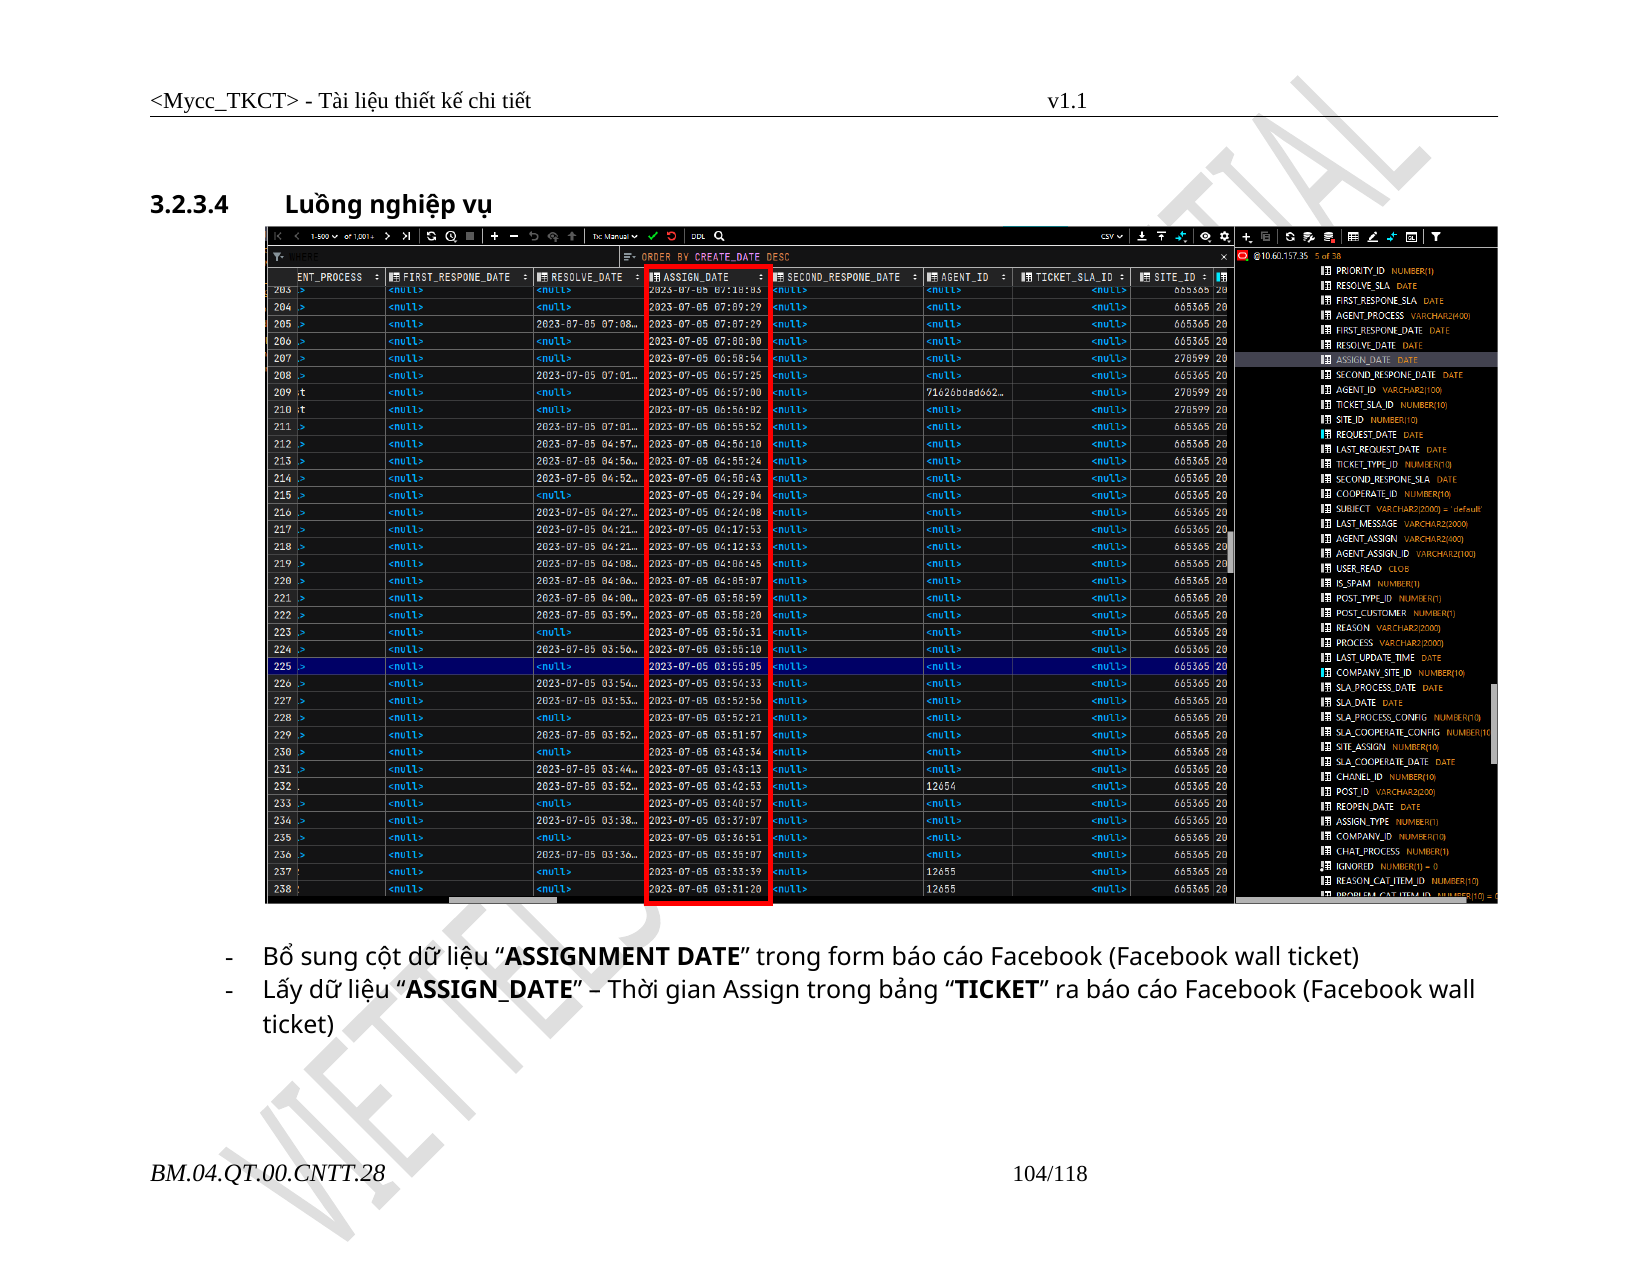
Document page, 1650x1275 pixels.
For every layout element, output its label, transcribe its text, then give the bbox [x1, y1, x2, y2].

subtitle Luồng nghiệp vụ [150, 187, 1500, 221]
list Lấy dữ liệu “ASSIGN_DATE” – Thời gian Assign trong bảng “TICKET” ra báo cáo Facebook (Facebook wall ticket) [225, 972, 1500, 1040]
picture [649, 269, 768, 901]
picture [265, 226, 1498, 904]
list Bổ sung cột dữ liệu “ASSIGNMENT DATE” trong form báo cáo Facebook (Facebook wall ticket) [225, 938, 1500, 972]
